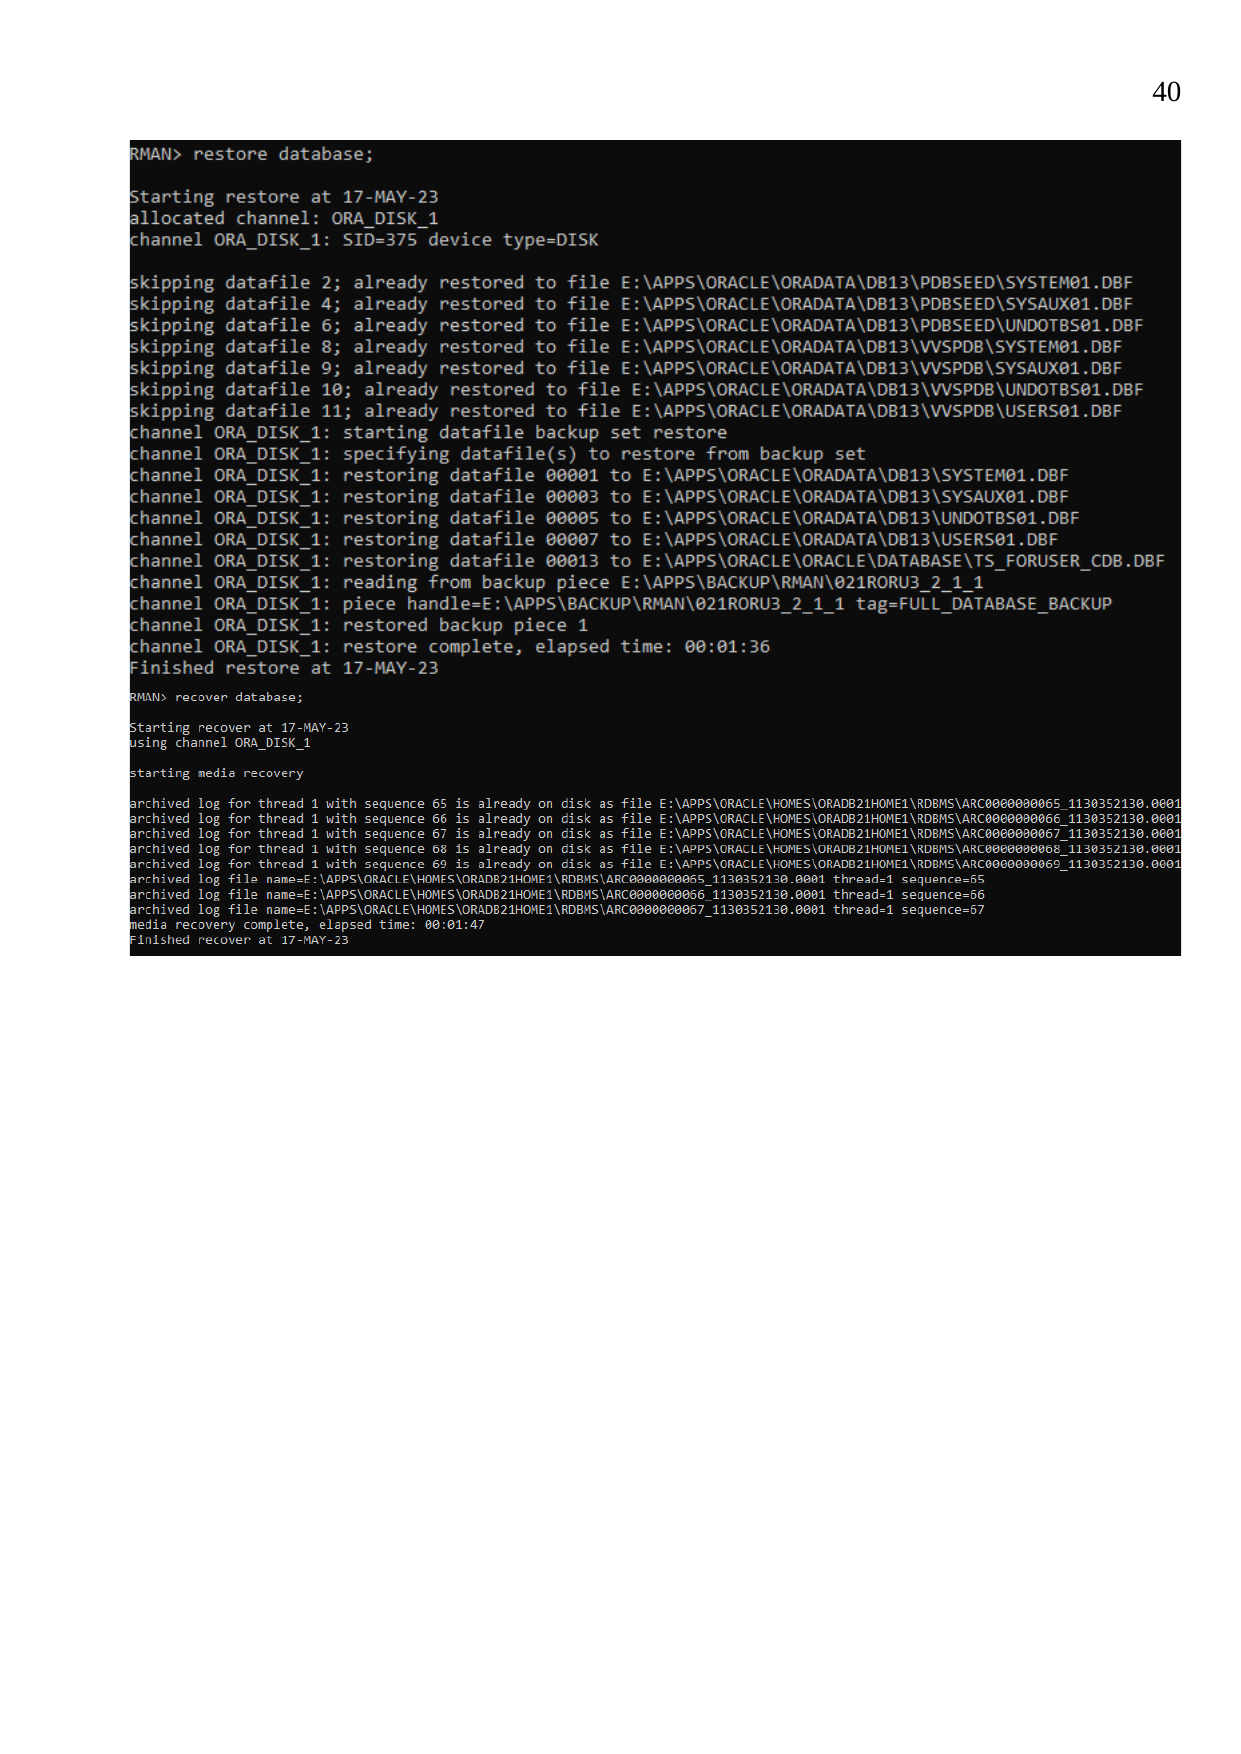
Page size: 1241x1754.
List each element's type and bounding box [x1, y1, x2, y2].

picture [129, 140, 1182, 956]
